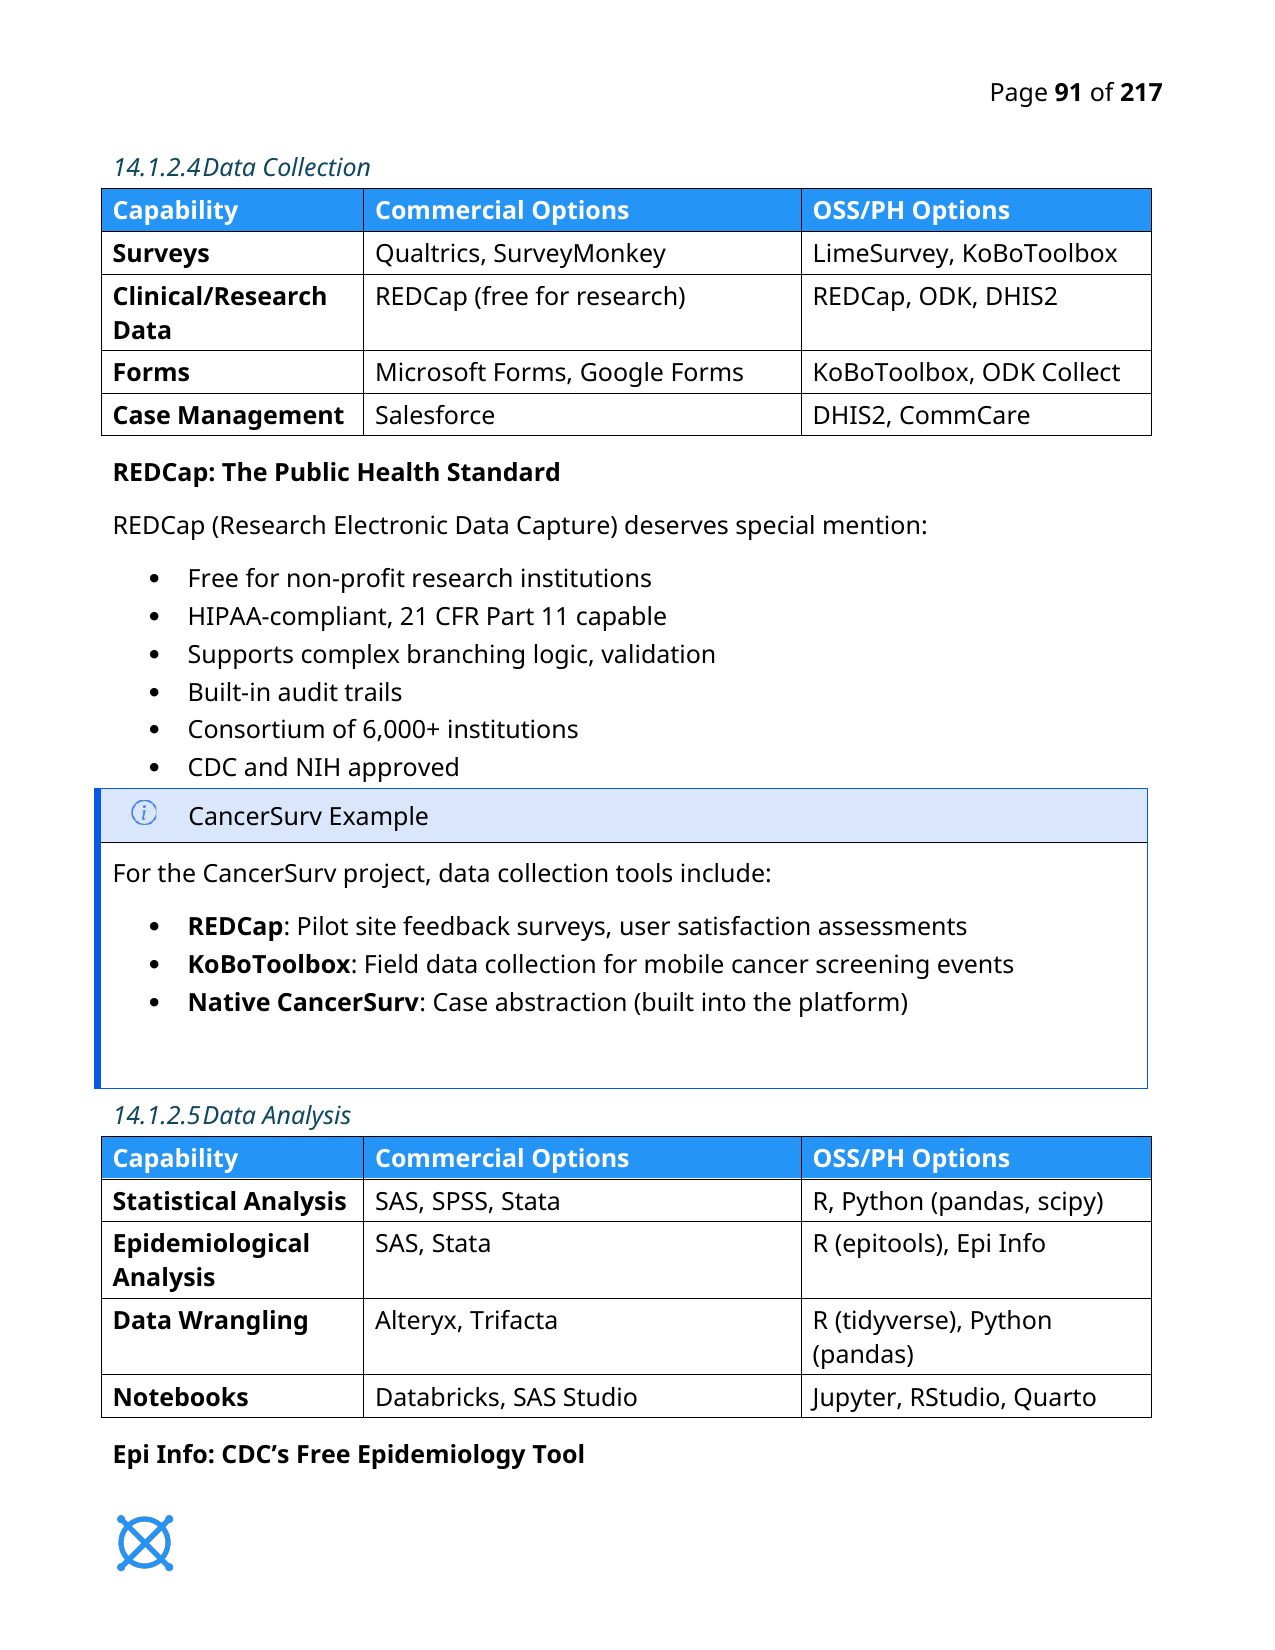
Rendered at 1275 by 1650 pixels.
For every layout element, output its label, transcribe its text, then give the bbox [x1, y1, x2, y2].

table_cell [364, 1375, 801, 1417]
picture [131, 800, 157, 825]
list Supports complex branching logic, validation [150, 636, 1162, 670]
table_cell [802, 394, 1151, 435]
list Free for non-profit research institutions [150, 561, 1162, 595]
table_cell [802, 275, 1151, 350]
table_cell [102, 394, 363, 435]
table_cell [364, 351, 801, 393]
list Consortium of 6,000+ institutions [150, 712, 1162, 746]
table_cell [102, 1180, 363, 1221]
list HIPAA-compliant, 21 CFR Part 11 capable [150, 598, 1162, 633]
text REDCap: The Public Health Standard [112, 455, 1162, 489]
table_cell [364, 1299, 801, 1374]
subtitle Data Collection [112, 150, 1162, 184]
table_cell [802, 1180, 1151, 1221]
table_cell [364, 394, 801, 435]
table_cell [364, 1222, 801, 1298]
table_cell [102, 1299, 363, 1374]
subtitle Data Analysis [112, 1098, 1162, 1132]
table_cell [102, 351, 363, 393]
picture [112, 1511, 177, 1575]
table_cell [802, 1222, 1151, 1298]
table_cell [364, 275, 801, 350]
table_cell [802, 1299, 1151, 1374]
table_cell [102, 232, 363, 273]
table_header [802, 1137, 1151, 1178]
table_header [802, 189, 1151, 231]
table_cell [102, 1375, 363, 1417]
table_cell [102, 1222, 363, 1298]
list CDC and NIH approved [150, 750, 1162, 784]
text REDCap (Research Electronic Data Capture) deserves special mention: [112, 508, 1162, 542]
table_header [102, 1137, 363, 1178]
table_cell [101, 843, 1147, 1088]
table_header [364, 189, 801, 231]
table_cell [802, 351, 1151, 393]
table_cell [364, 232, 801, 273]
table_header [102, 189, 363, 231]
list Built-in audit trails [150, 674, 1162, 708]
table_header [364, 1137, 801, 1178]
text Epi Info: CDC’s Free Epidemiology Tool [112, 1437, 1162, 1471]
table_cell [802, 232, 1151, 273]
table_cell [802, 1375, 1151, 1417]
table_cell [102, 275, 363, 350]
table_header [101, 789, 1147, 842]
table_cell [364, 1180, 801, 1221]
